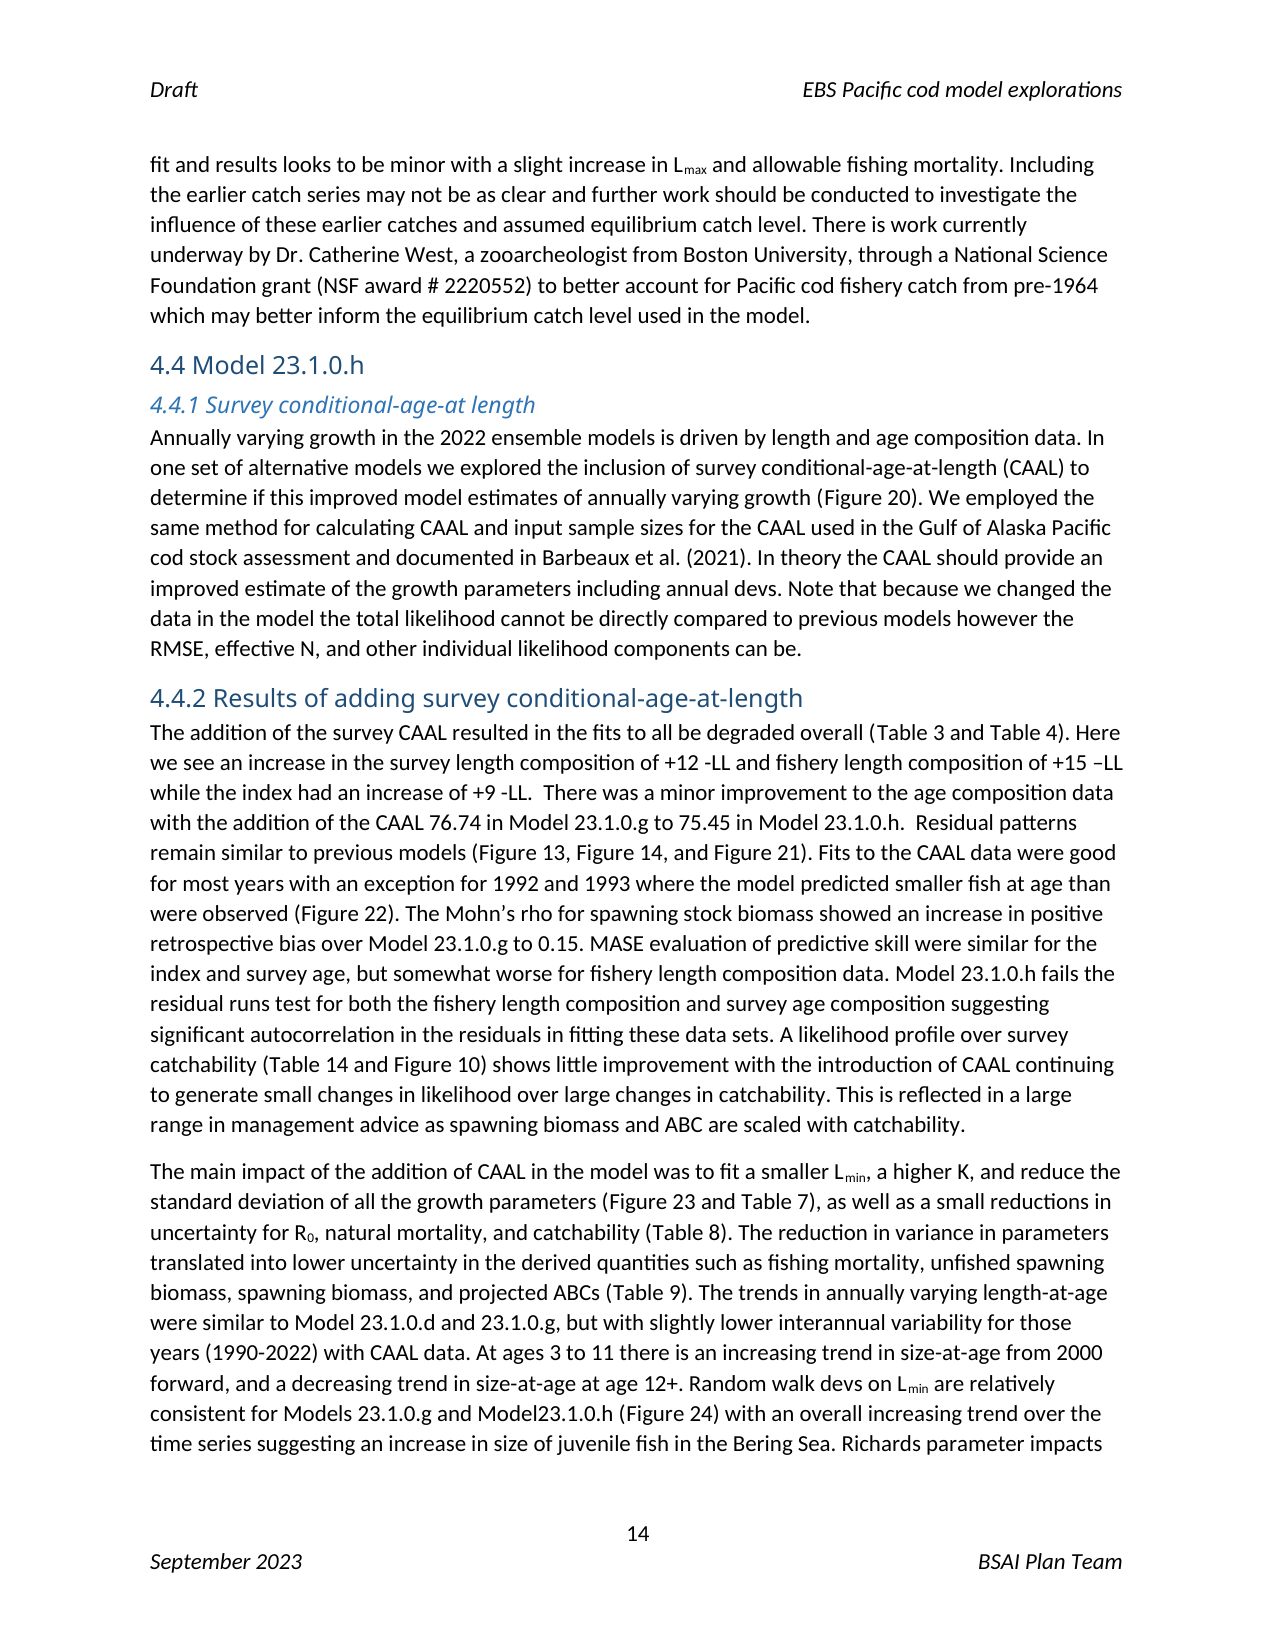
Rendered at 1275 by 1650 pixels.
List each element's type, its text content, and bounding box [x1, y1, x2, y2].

text Annually varying growth in the 2022 ensemble models is driven by length and age composition data. In one set of alternative models we explored the inclusion of survey conditional-age-at-length (CAAL) to determine if this improved model estimates of annually varying growth (Figure 20). We employed the same method for calculating CAAL and input sample sizes for the CAAL used in the Gulf of Alaska Pacific cod stock assessment and documented in Barbeaux et al. (2021). In theory the CAAL should provide an improved estimate of the growth parameters including annual devs. Note that because we changed the data in the model the total likelihood cannot be directly compared to previous models however the RMSE, effective N, and other individual likelihood components can be. [150, 423, 1125, 662]
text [150, 1157, 1125, 1457]
text The addition of the survey CAAL resulted in the fits to all be degraded overall (Table 3 and Table 4). Here we see an increase in the survey length composition of +12 -LL and fishery length composition of +15 –LL while the index had an increase of +9 -LL. There was a minor improvement to the age composition data with the addition of the CAAL 76.74 in Model 23.1.0.g to 75.45 in Model 23.1.0.h. Residual patterns remain similar to previous models (Figure 13, Figure 14, and Figure 21). Fits to the CAAL data were good for most years with an exception for 1992 and 1993 where the model predicted smaller fish at age than were observed (Figure 22). The Mohn’s rho for spawning stock biomass showed an increase in positive retrospective bias over Model 23.1.0.g to 0.15. MASE evaluation of predictive skill were similar for the index and survey age, but somewhat worse for fishery length composition data. Model 23.1.0.h fails the residual runs test for both the fishery length composition and survey age composition suggesting significant autocorrelation in the residuals in fitting these data sets. A likelihood profile over survey catchability (Table 14 and Figure 10) shows little improvement with the introduction of CAAL continuing to generate small changes in likelihood over large changes in catchability. This is reflected in a large range in management advice as spawning biomass and ABC are scaled with catchability. [150, 718, 1125, 1138]
subtitle 4.4 Model 23.1.0.h [150, 348, 1125, 382]
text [150, 150, 1125, 329]
subtitle 4.4.2 Results of adding survey conditional-age-at-length [150, 681, 1125, 715]
subtitle 4.4.1 Survey conditional-age-at length [150, 389, 1125, 420]
